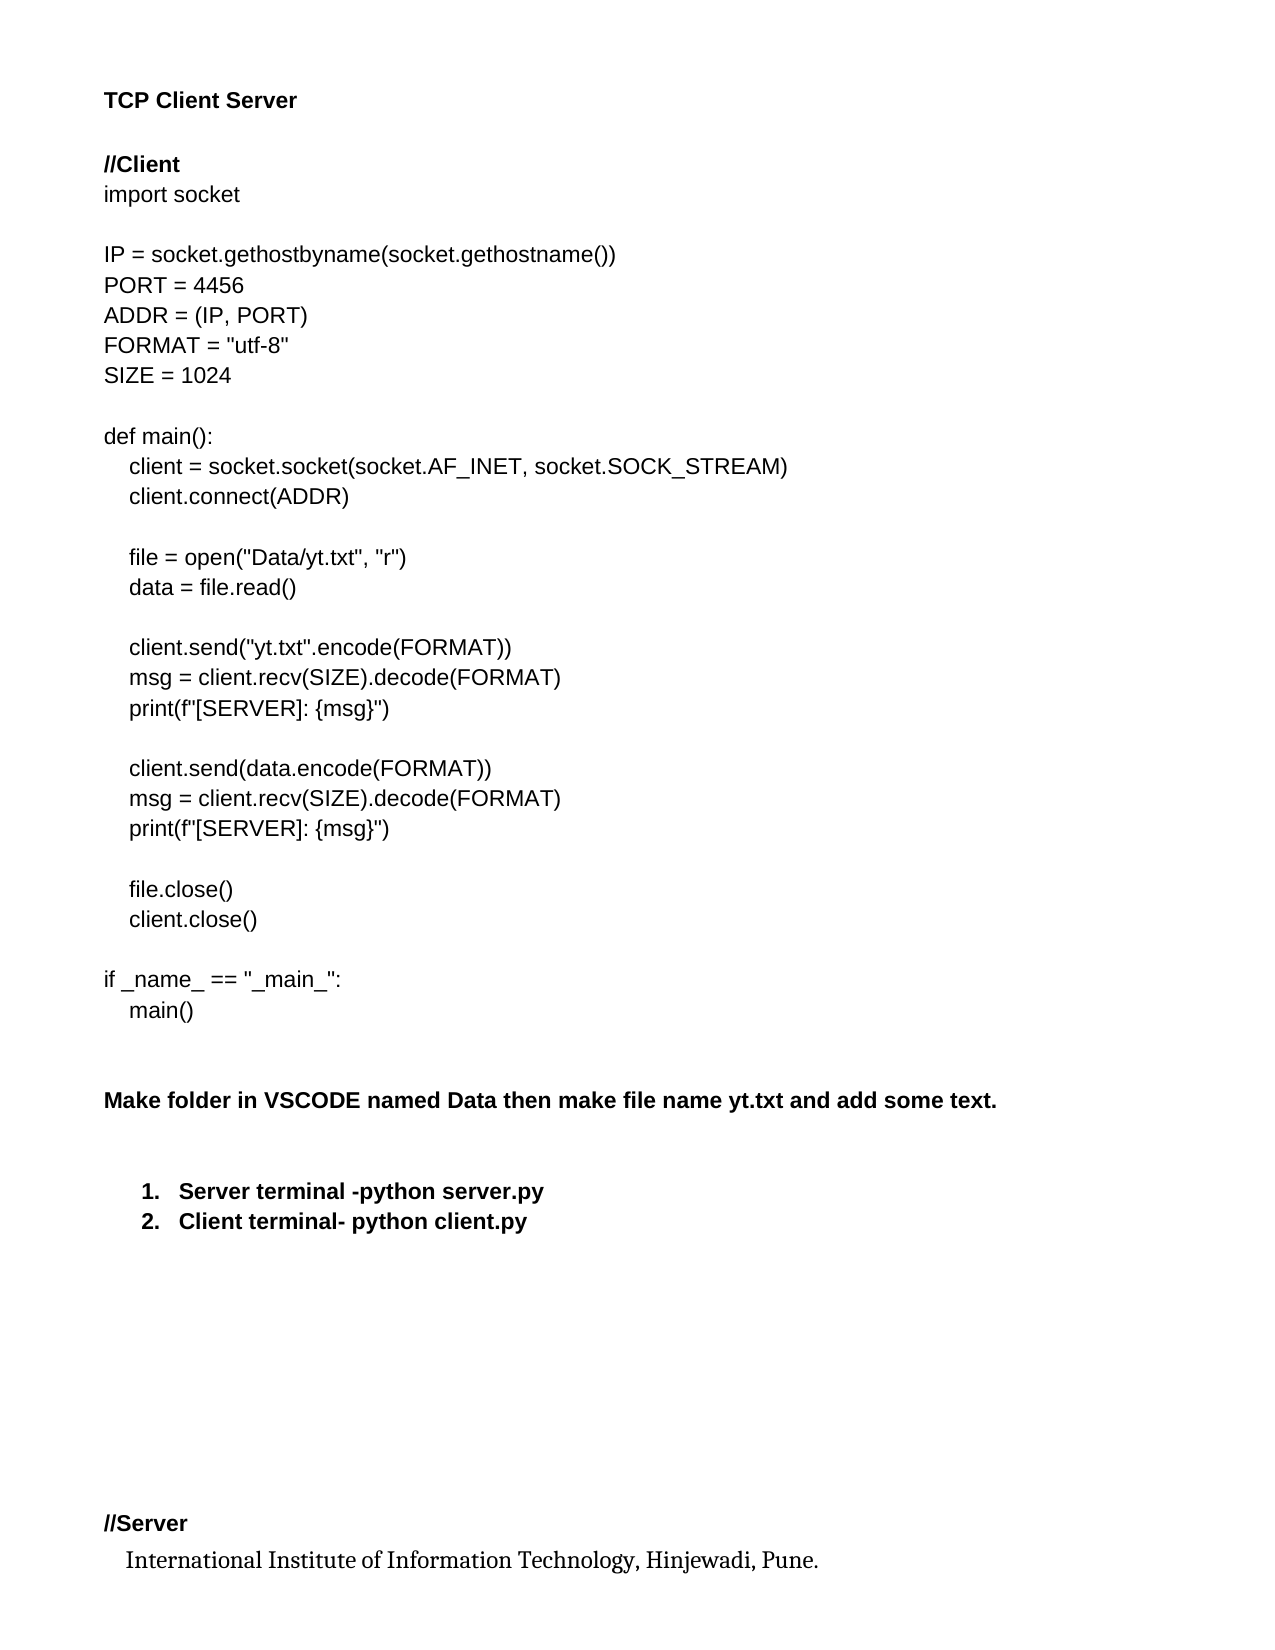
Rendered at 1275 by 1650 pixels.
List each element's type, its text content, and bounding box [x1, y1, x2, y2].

text file = open("Data/yt.txt", "r") [103, 543, 1167, 570]
text IP = socket.gethostbyname(socket.gethostname()) [103, 241, 1167, 268]
text //Client [103, 151, 1167, 177]
text client.connect(ADDR) [103, 483, 1167, 509]
text SIZE = 1024 [103, 362, 1167, 388]
text client.send("yt.txt".encode(FORMAT)) [103, 634, 1167, 660]
text client.close() [103, 906, 1167, 932]
text PORT = 4456 [103, 272, 1167, 298]
text client = socket.socket(socket.AF_INET, socket.SOCK_STREAM) [103, 453, 1167, 479]
text client.send(data.encode(FORMAT)) [103, 755, 1167, 781]
text msg = client.recv(SIZE).decode(FORMAT) [103, 664, 1167, 691]
text main() [103, 997, 1167, 1023]
text FORMAT = "utf-8" [103, 332, 1167, 358]
text data = file.read() [103, 574, 1167, 600]
text print(f"[SERVER]: {msg}") [103, 694, 1167, 721]
text file.close() [103, 876, 1167, 902]
list Server terminal -python server.py [141, 1178, 1167, 1204]
text Make folder in VSCODE named Data then make file name yt.txt and add some text. [103, 1087, 1167, 1113]
text ADDR = (IP, PORT) [103, 302, 1167, 328]
list Client terminal- python client.py [141, 1208, 1167, 1234]
text if _name_ == "_main_": [103, 966, 1167, 993]
text msg = client.recv(SIZE).decode(FORMAT) [103, 785, 1167, 811]
text import socket [103, 181, 1167, 207]
text def main(): [103, 423, 1167, 449]
text //Server [103, 1510, 1167, 1536]
text TCP Client Server [103, 87, 1167, 114]
text print(f"[SERVER]: {msg}") [103, 815, 1167, 842]
